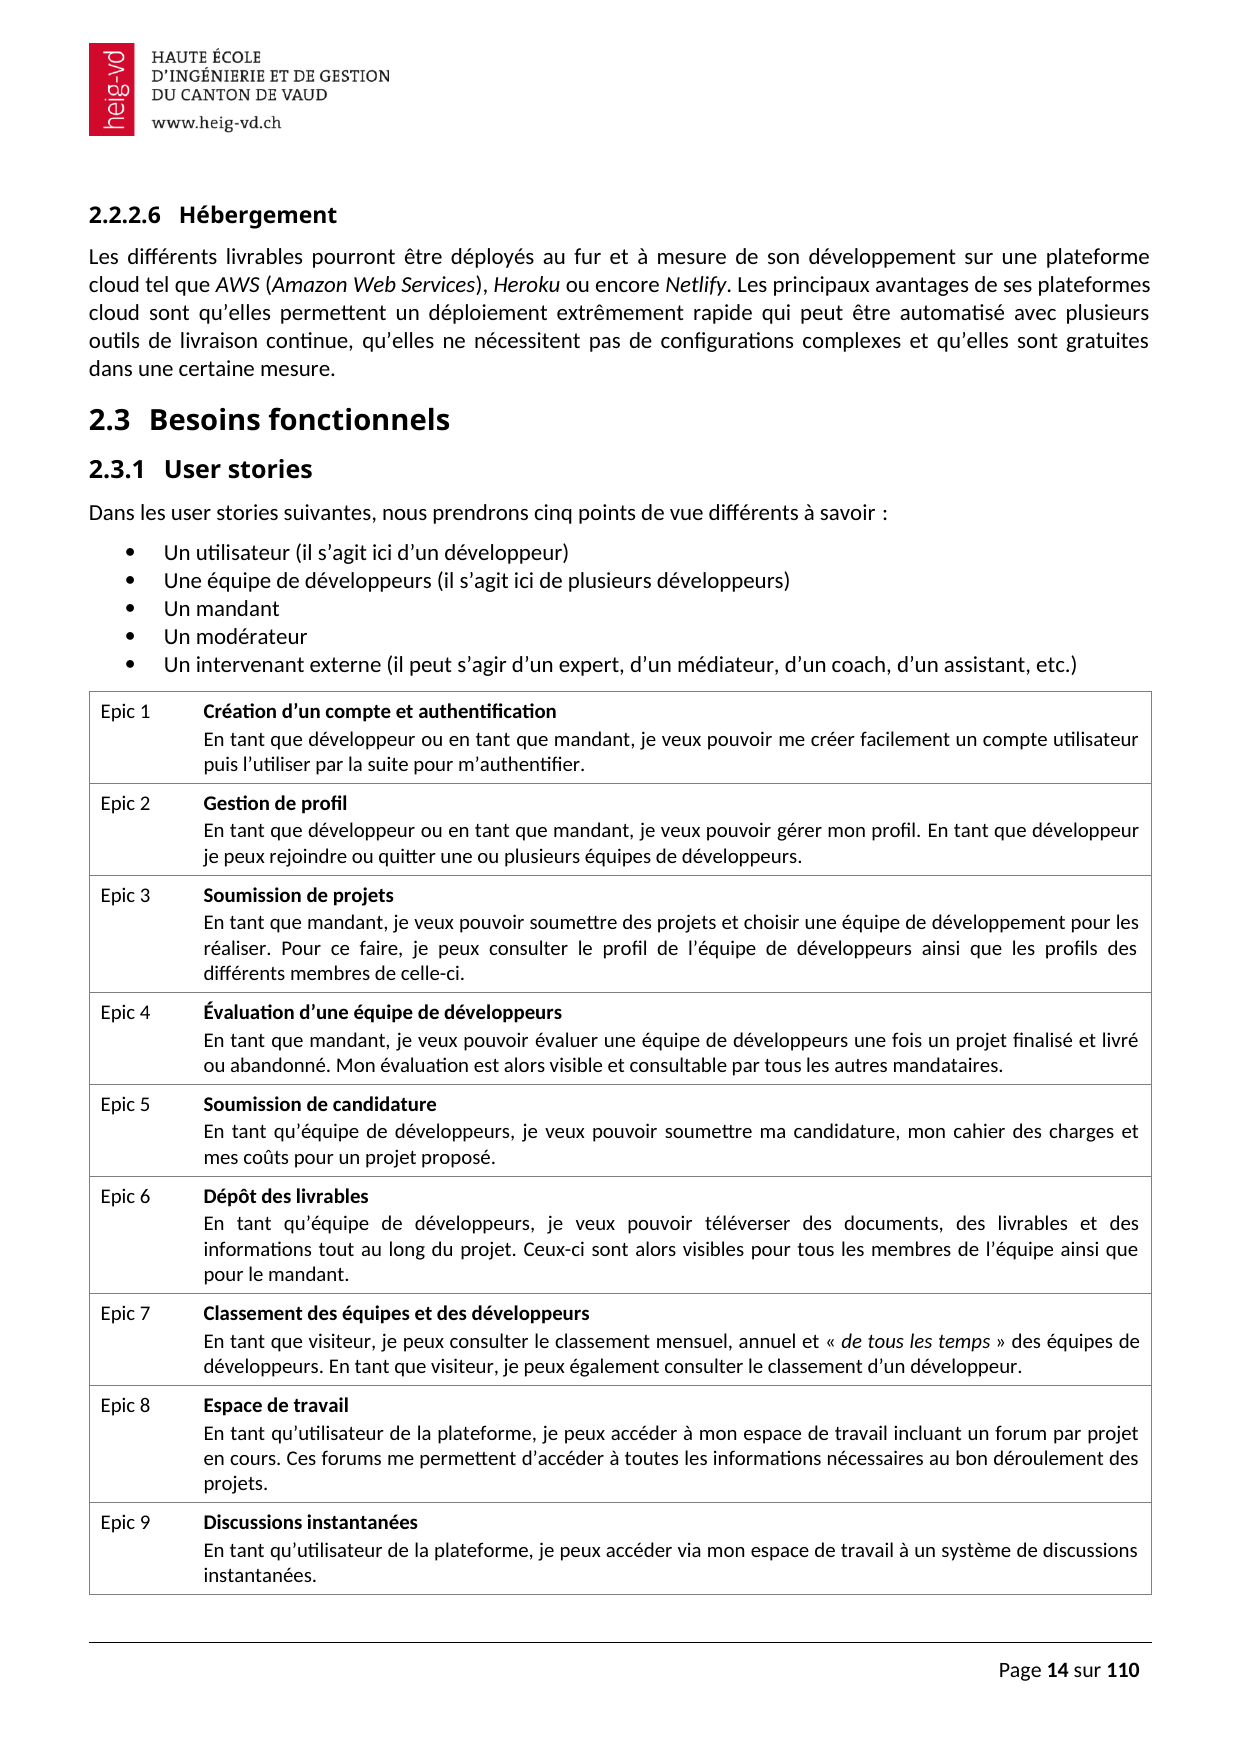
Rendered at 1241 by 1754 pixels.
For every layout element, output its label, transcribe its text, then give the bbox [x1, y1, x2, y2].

list Un utilisateur (il s’agit ici d’un développeur) [126, 538, 1152, 566]
table_header Création d’un compte et authentification En tant que développeur ou en tant que mandant, je veux pouvoir me créer facilement un compte utilisateur puis l’utiliser par la suite pour m’authentifier. [192, 692, 1151, 783]
table_cell Epic 7 [90, 1294, 192, 1385]
table_cell Soumission de candidature En tant qu’équipe de développeurs, je veux pouvoir soumettre ma candidature, mon cahier des charges et mes coûts pour un projet proposé. [192, 1085, 1151, 1176]
picture [89, 43, 389, 136]
list Un modérateur [126, 622, 1152, 650]
subtitle Hébergement [89, 198, 1152, 230]
list Un mandant [126, 594, 1152, 622]
subtitle Besoins fonctionnels [89, 399, 1152, 439]
table_cell Epic 3 [90, 876, 192, 992]
table_cell Epic 8 [90, 1386, 192, 1502]
table_cell Gestion de profil En tant que développeur ou en tant que mandant, je veux pouvoir gérer mon profil. En tant que développeur je peux rejoindre ou quitter une ou plusieurs équipes de développeurs. [192, 784, 1151, 875]
table_cell Epic 4 [90, 993, 192, 1084]
table_cell Évaluation d’une équipe de développeurs En tant que mandant, je veux pouvoir évaluer une équipe de développeurs une fois un projet finalisé et livré ou abandonné. Mon évaluation est alors visible et consultable par tous les autres mandataires. [192, 993, 1151, 1084]
table_cell Espace de travail En tant qu’utilisateur de la plateforme, je peux accéder à mon espace de travail incluant un forum par projet en cours. Ces forums me permettent d’accéder à toutes les informations nécessaires au bon déroulement des projets. [192, 1386, 1151, 1502]
table_cell Epic 5 [90, 1085, 192, 1176]
table_cell Epic 2 [90, 784, 192, 875]
table_cell Dépôt des livrables En tant qu’équipe de développeurs, je veux pouvoir téléverser des documents, des livrables et des informations tout au long du projet. Ceux-ci sont alors visibles pour tous les membres de l’équipe ainsi que pour le mandant. [192, 1177, 1151, 1293]
table_cell Epic 9 [90, 1503, 192, 1594]
subtitle User stories [89, 451, 1152, 485]
text Dans les user stories suivantes, nous prendrons cinq points de vue différents à savoir : [89, 498, 1152, 526]
table_cell Epic 6 [90, 1177, 192, 1293]
table_cell Discussions instantanées En tant qu’utilisateur de la plateforme, je peux accéder via mon espace de travail à un système de discussions instantanées. [192, 1503, 1151, 1594]
table_cell Classement des équipes et des développeurs En tant que visiteur, je peux consulter le classement mensuel, annuel et « de tous les temps » des équipes de développeurs. En tant que visiteur, je peux également consulter le classement d’un développeur. [192, 1294, 1151, 1385]
text Les différents livrables pourront être déployés au fur et à mesure de son développement sur une plateforme cloud tel que AWS (Amazon Web Services), Heroku ou encore Netlify. Les principaux avantages de ses plateformes cloud sont qu’elles permettent un déploiement extrêmement rapide qui peut être automatisé avec plusieurs outils de livraison continue, qu’elles ne nécessitent pas de configurations complexes et qu’elles sont gratuites dans une certaine mesure. [89, 242, 1152, 382]
list Un intervenant externe (il peut s’agir d’un expert, d’un médiateur, d’un coach, d’un assistant, etc.) [126, 650, 1152, 678]
list Une équipe de développeurs (il s’agit ici de plusieurs développeurs) [126, 566, 1152, 594]
table_header Epic 1 [90, 692, 192, 783]
table_cell Soumission de projets En tant que mandant, je veux pouvoir soumettre des projets et choisir une équipe de développement pour les réaliser. Pour ce faire, je peux consulter le profil de l’équipe de développeurs ainsi que les profils des différents membres de celle-ci. [192, 876, 1151, 992]
